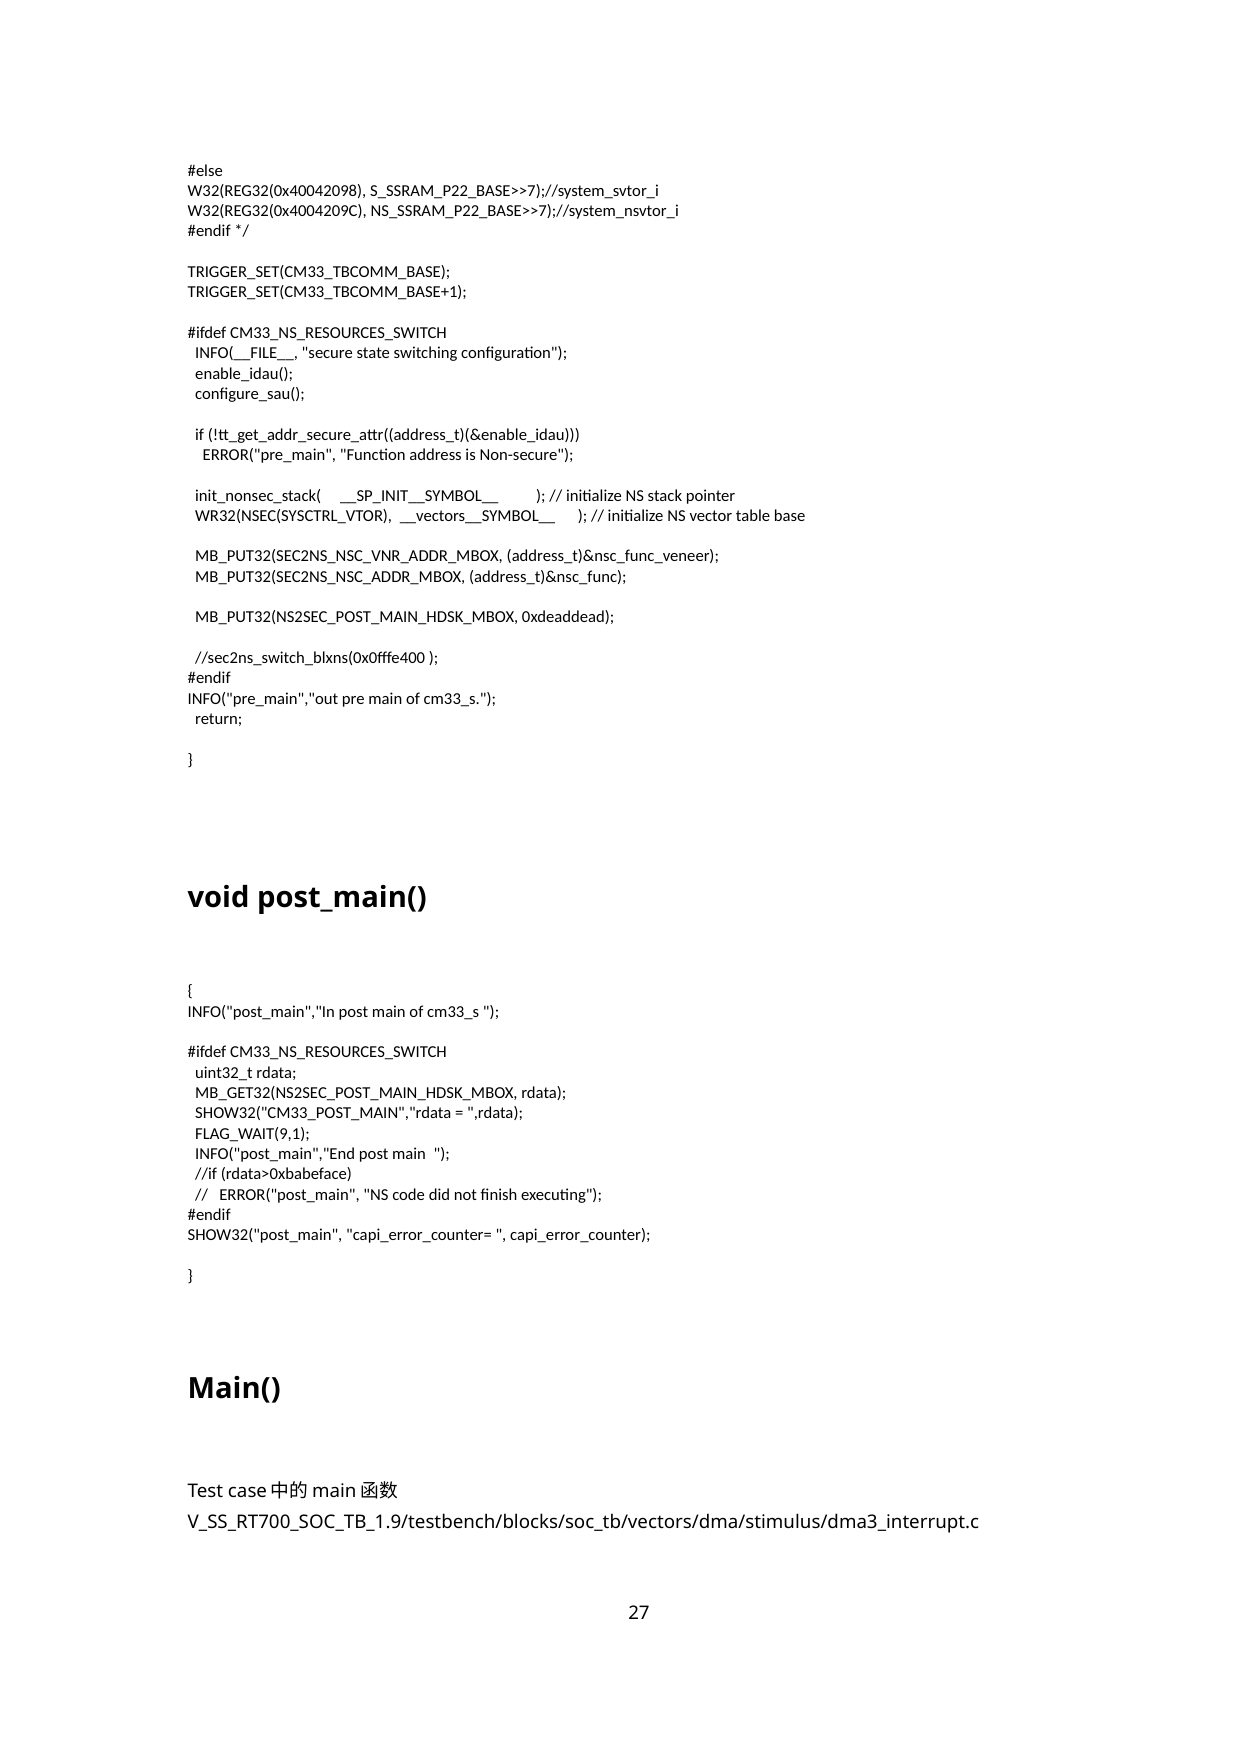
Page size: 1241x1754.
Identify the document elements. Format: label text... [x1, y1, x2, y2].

text configure_sau(); [187, 383, 1053, 403]
text TRIGGER_SET(CM33_TBCOMM_BASE); [187, 261, 1053, 282]
text INFO("post_main","End post main "); [187, 1143, 1053, 1163]
text INFO(__FILE__, "secure state switching configuration"); [187, 343, 1053, 363]
text init_nonsec_stack( __SP_INIT__SYMBOL__ ); // initialize NS stack pointer [187, 485, 1053, 505]
text MB_PUT32(SEC2NS_NSC_VNR_ADDR_MBOX, (address_t)&nsc_func_veneer); [187, 546, 1053, 566]
text // ERROR("post_main", "NS code did not finish executing"); [187, 1184, 1053, 1204]
text INFO("post_main","In post main of cm33_s "); [187, 1001, 1053, 1021]
text MB_PUT32(SEC2NS_NSC_ADDR_MBOX, (address_t)&nsc_func); [187, 566, 1053, 586]
text WR32(NSEC(SYSCTRL_VTOR), __vectors__SYMBOL__ ); // initialize NS vector table base [187, 505, 1053, 525]
text MB_PUT32(NS2SEC_POST_MAIN_HDSK_MBOX, 0xdeaddead); [187, 607, 1053, 627]
text MB_GET32(NS2SEC_POST_MAIN_HDSK_MBOX, rdata); [187, 1082, 1053, 1103]
text if (!tt_get_addr_secure_attr((address_t)(&enable_idau))) [187, 424, 1053, 444]
text SHOW32("CM33_POST_MAIN","rdata = ",rdata); [187, 1103, 1053, 1123]
text //if (rdata>0xbabeface) [187, 1163, 1053, 1184]
text #endif */ [187, 221, 1053, 241]
text #endif [187, 1204, 1053, 1224]
text INFO("pre_main","out pre main of cm33_s."); [187, 688, 1053, 708]
text V_SS_RT700_SOC_TB_1.9/testbench/blocks/soc_tb/vectors/dma/stimulus/dma3_interrupt.c [187, 1505, 1053, 1538]
text #else [187, 160, 1053, 180]
text W32(REG32(0x40042098), S_SSRAM_P22_BASE>>7);//system_svtor_i [187, 180, 1053, 200]
subtitle Main() [187, 1355, 1053, 1420]
text FLAG_WAIT(9,1); [187, 1123, 1053, 1143]
text } [187, 749, 1053, 769]
text //sec2ns_switch_blxns(0x0fffe400 ); [187, 647, 1053, 668]
text SHOW32("post_main", "capi_error_counter= ", capi_error_counter); [187, 1224, 1053, 1245]
text enable_idau(); [187, 363, 1053, 383]
text W32(REG32(0x4004209C), NS_SSRAM_P22_BASE>>7);//system_nsvtor_i [187, 200, 1053, 221]
text #ifdef CM33_NS_RESOURCES_SWITCH [187, 322, 1053, 343]
text return; [187, 708, 1053, 728]
text ERROR("pre_main", "Function address is Non-secure"); [187, 444, 1053, 464]
text uint32_t rdata; [187, 1062, 1053, 1082]
text { [187, 981, 1053, 1001]
text } [187, 1265, 1053, 1285]
text #endif [187, 668, 1053, 688]
subtitle void post_main() [187, 863, 1053, 928]
text #ifdef CM33_NS_RESOURCES_SWITCH [187, 1042, 1053, 1062]
text Test case中的main函数 [187, 1473, 1053, 1505]
text TRIGGER_SET(CM33_TBCOMM_BASE+1); [187, 282, 1053, 302]
